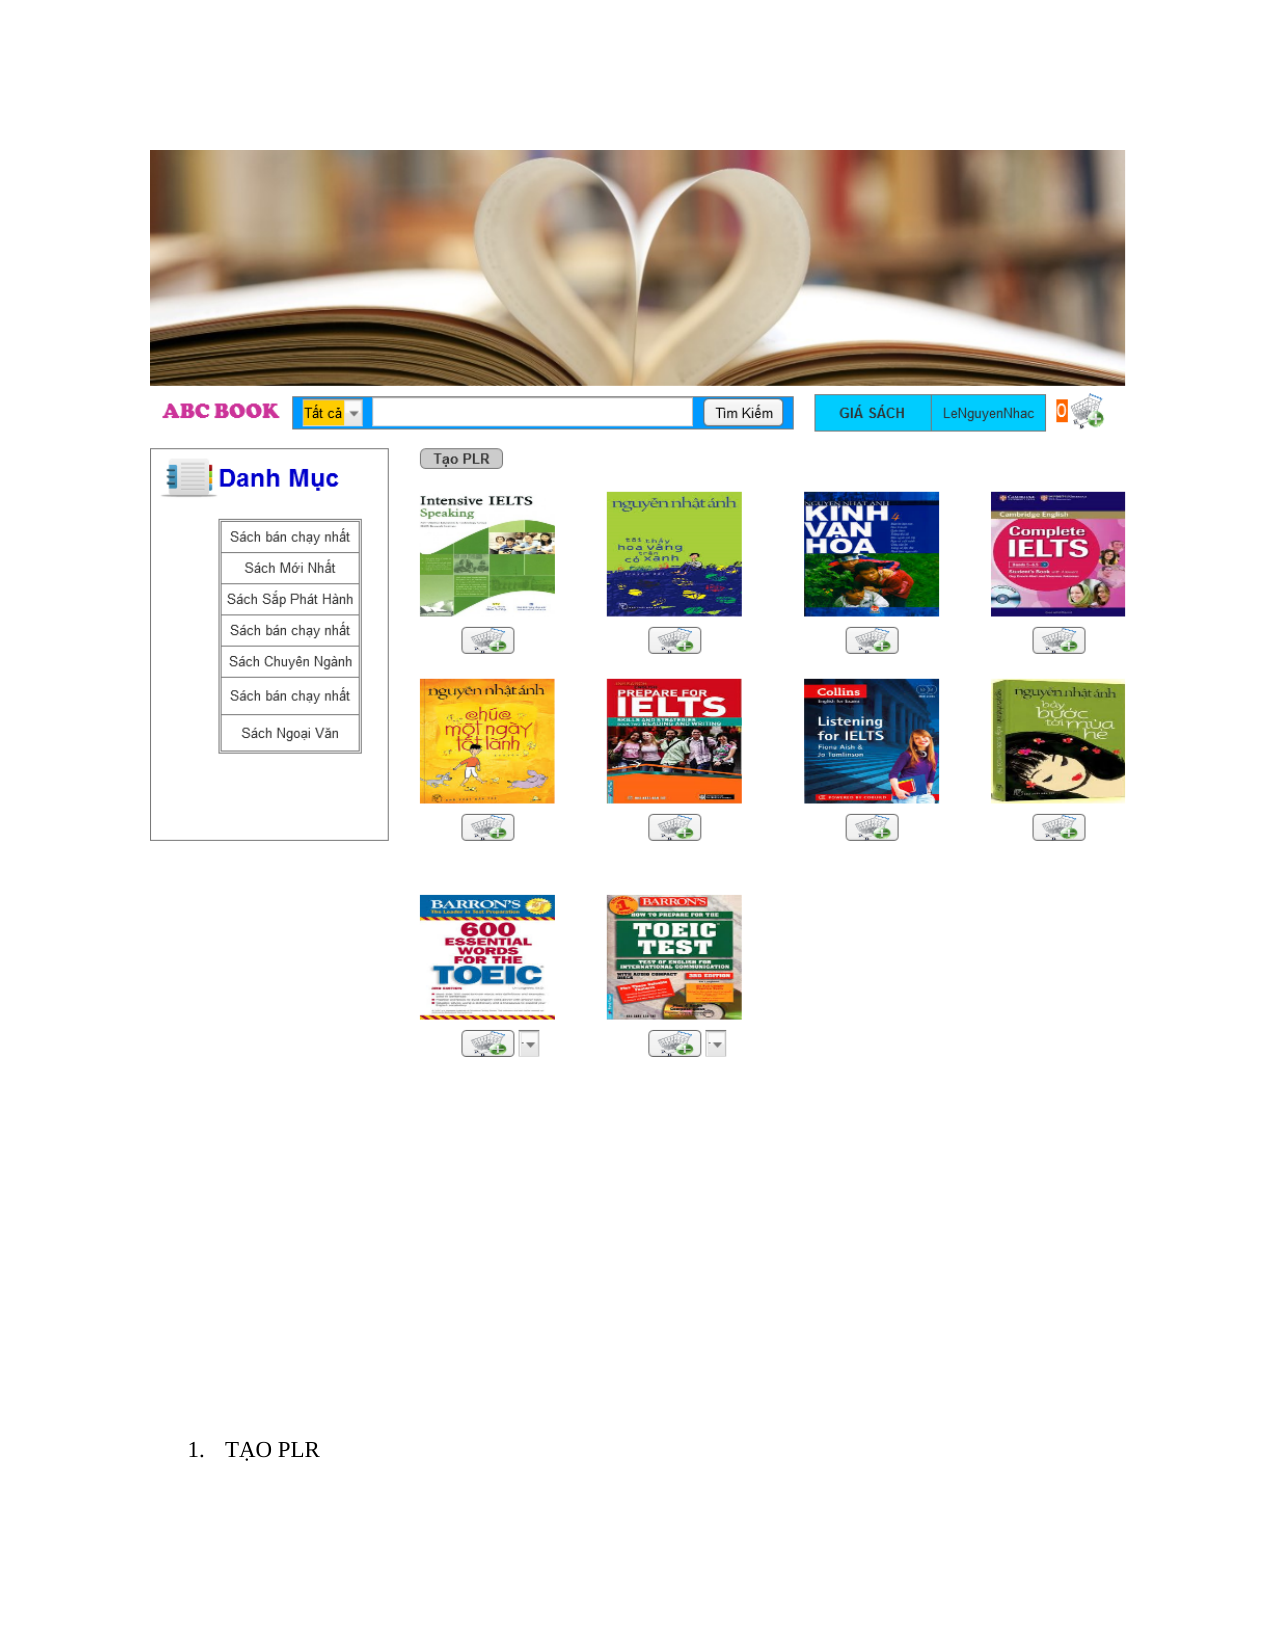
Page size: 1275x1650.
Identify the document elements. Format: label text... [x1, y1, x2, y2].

picture [150, 150, 1125, 1057]
list TẠO PLR [187, 1436, 1125, 1463]
